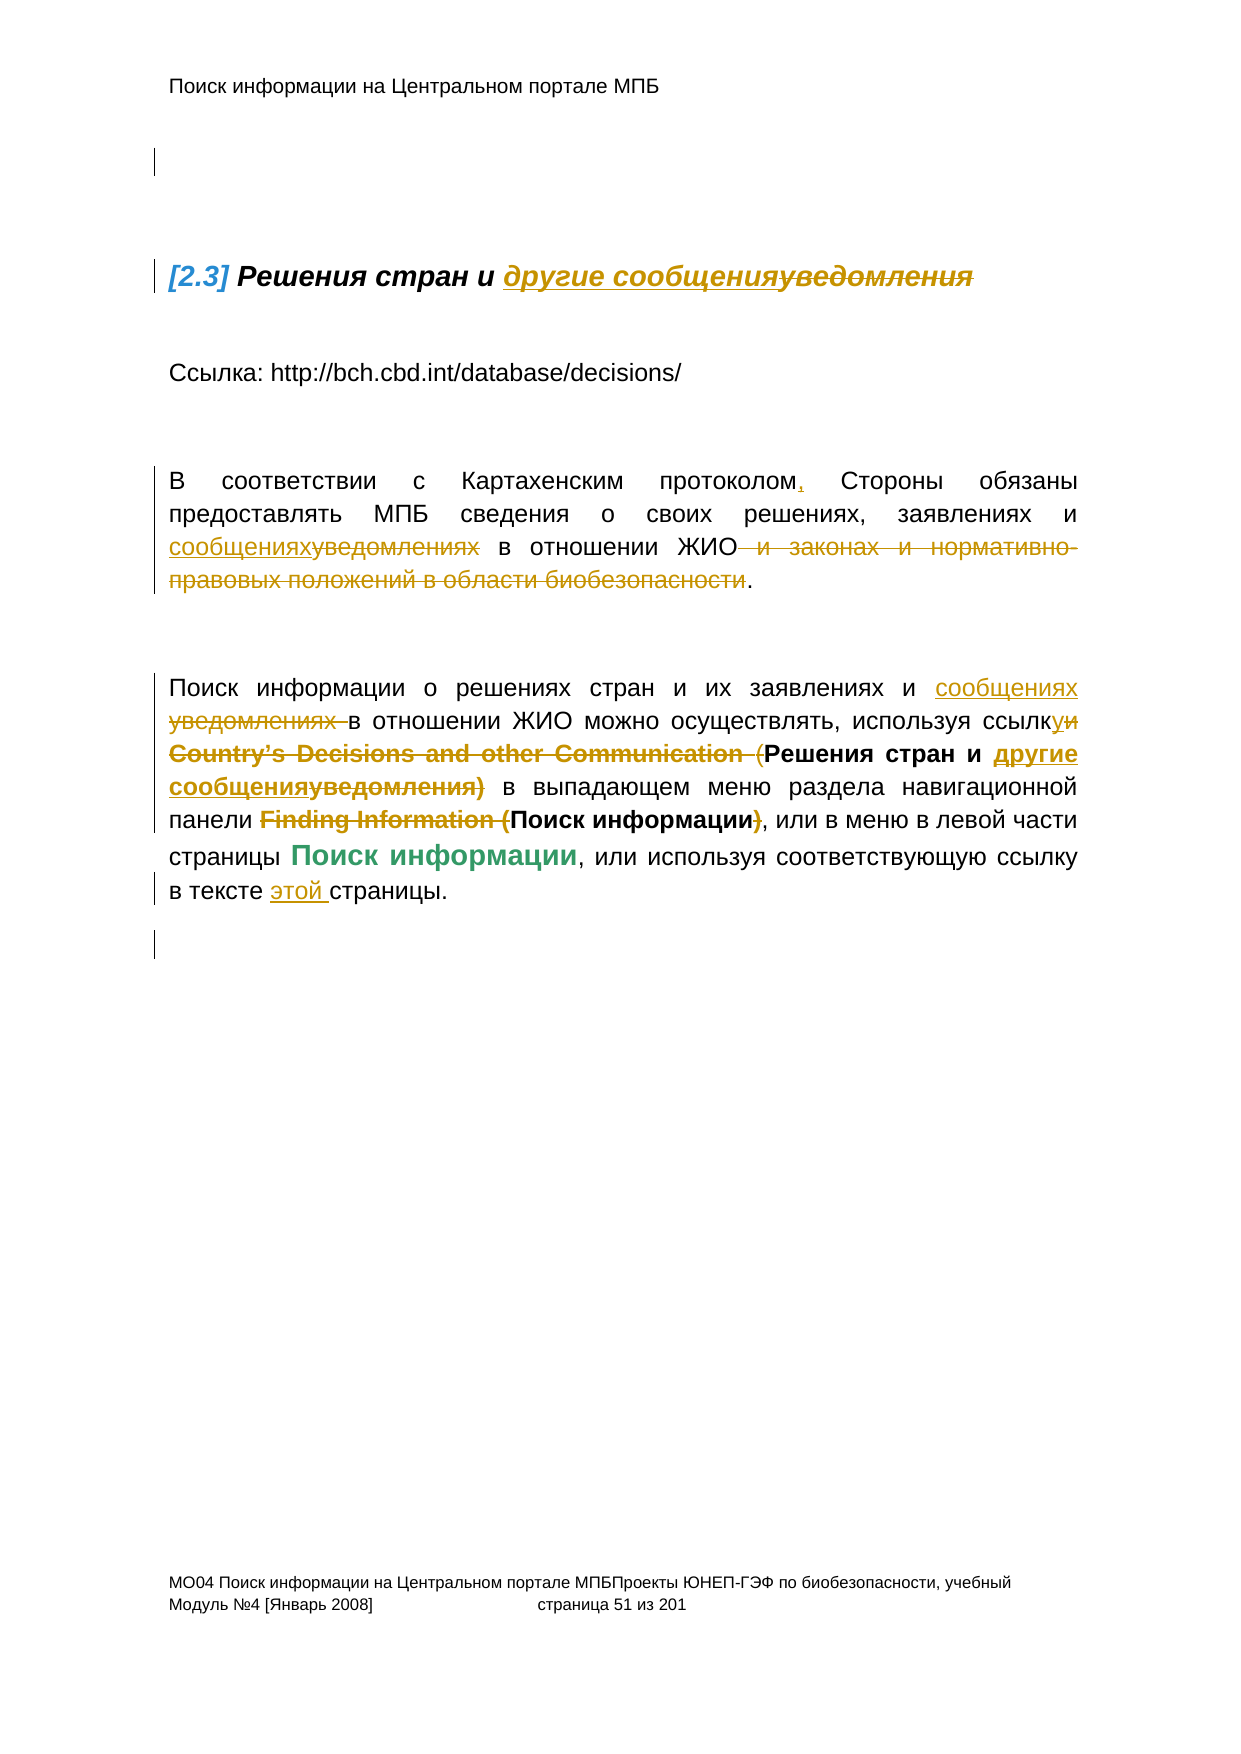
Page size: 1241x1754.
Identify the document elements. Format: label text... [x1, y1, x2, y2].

text Поиск информации о решениях стран и их заявлениях и в отношении ЖИО можно осуществлять, используя ссылк Решения стран и в выпадающем меню раздела навигационной панели Поиск информации, или в меню в левой части страницы Поиск информации, или используя соответствующую ссылку в тексте страницы. [169, 673, 1078, 905]
text Решения стран и [169, 259, 1078, 293]
text Ссылка: http://bch.cbd.int/database/decisions/ [169, 358, 1078, 387]
text В соответствии с Картахенским протоколом Стороны обязаны предоставлять МПБ сведения о своих решениях, заявлениях и в отношении ЖИО. [169, 466, 1078, 594]
